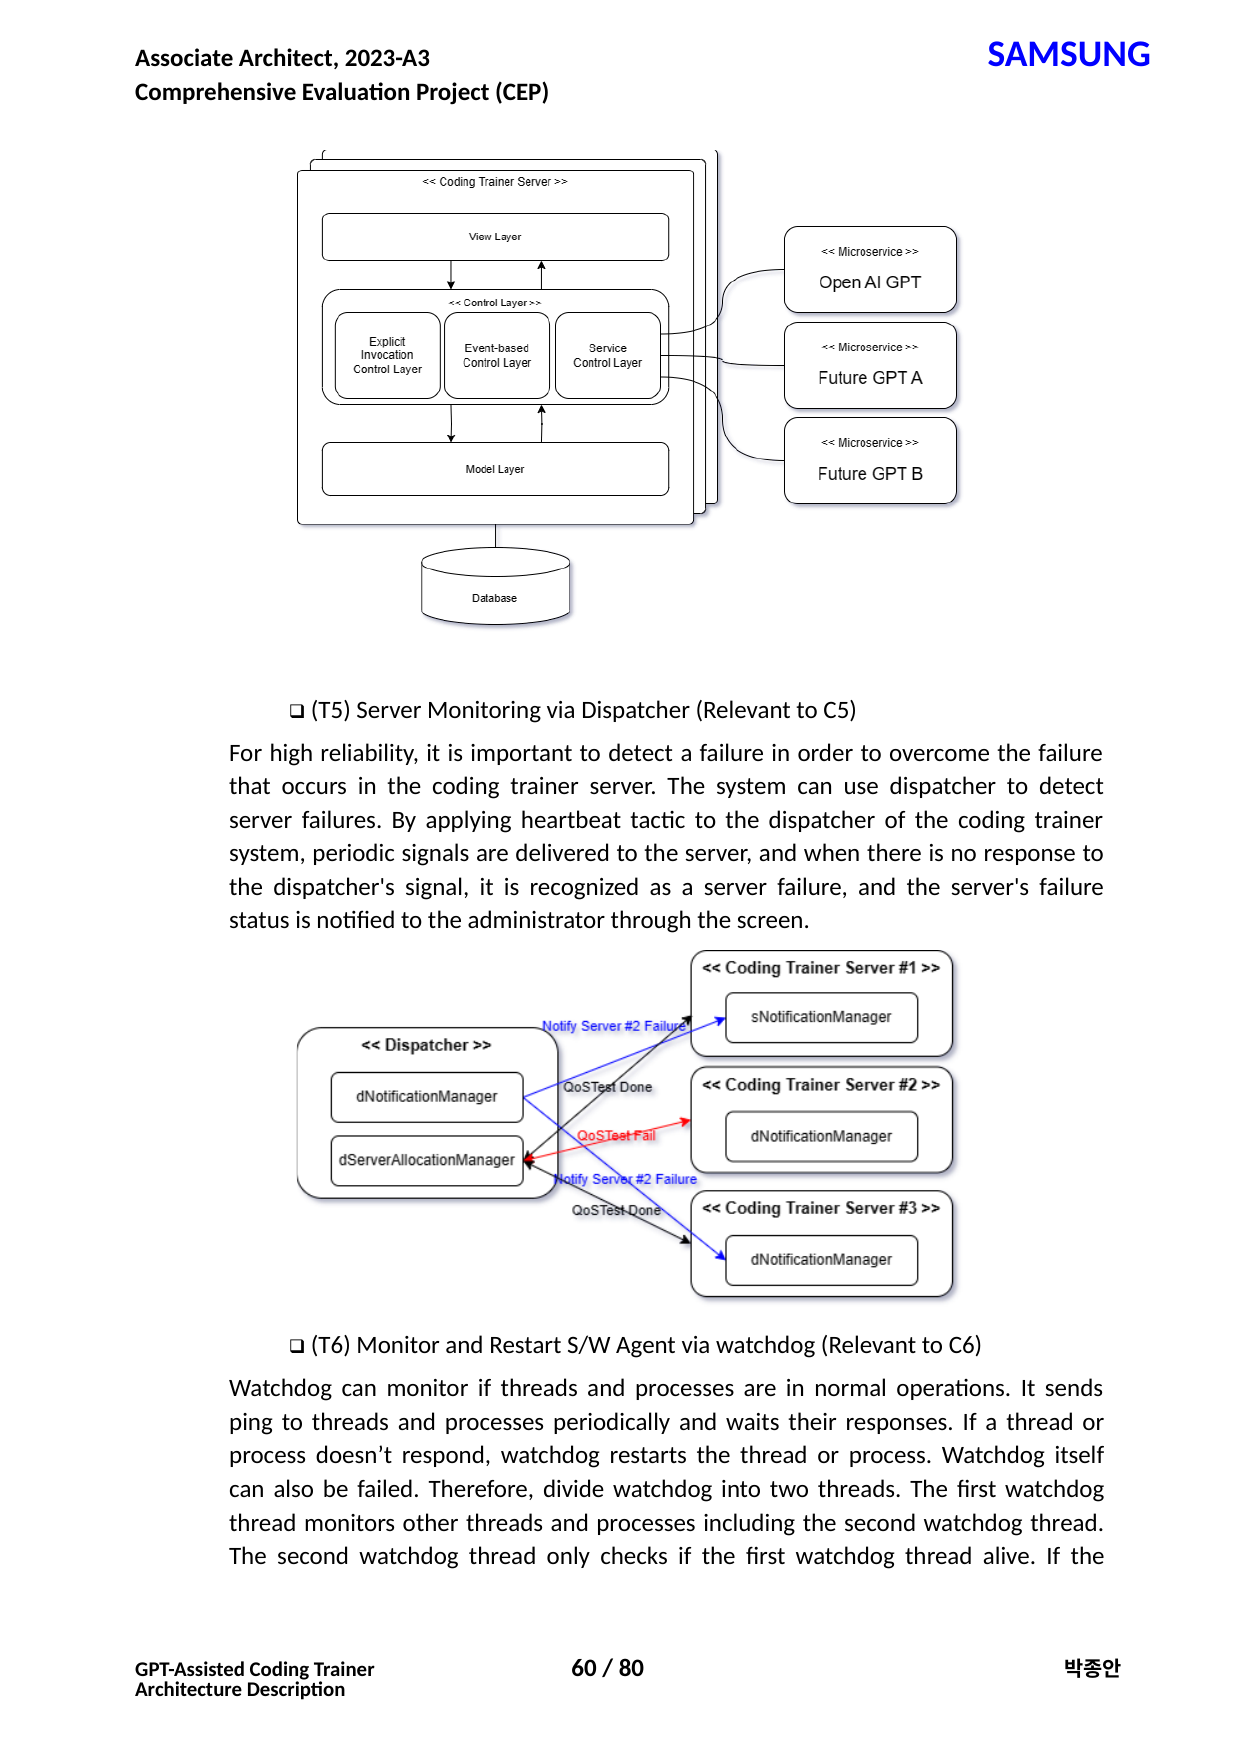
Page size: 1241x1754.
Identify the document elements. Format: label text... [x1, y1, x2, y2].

text For high reliability, it is important to detect a failure in order to overcome the failure that occurs in the coding trainer server. The system can use dispatcher to detect server failures. By applying heartbeat tactic to the dispatcher of the coding trainer system, periodic signals are delivered to the server, and when there is no response to the dispatcher's signal, it is recognized as a server failure, and the server's failure status is notified to the administrator through the screen. [229, 737, 1105, 935]
picture [297, 150, 967, 635]
picture [296, 950, 967, 1311]
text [229, 1372, 1105, 1571]
text (T6) Monitor and Restart S/W Agent via watchdog (Relevant to C6) [229, 1329, 1105, 1360]
text (T5) Server Monitoring via Dispatcher (Relevant to C5) [229, 694, 1105, 724]
